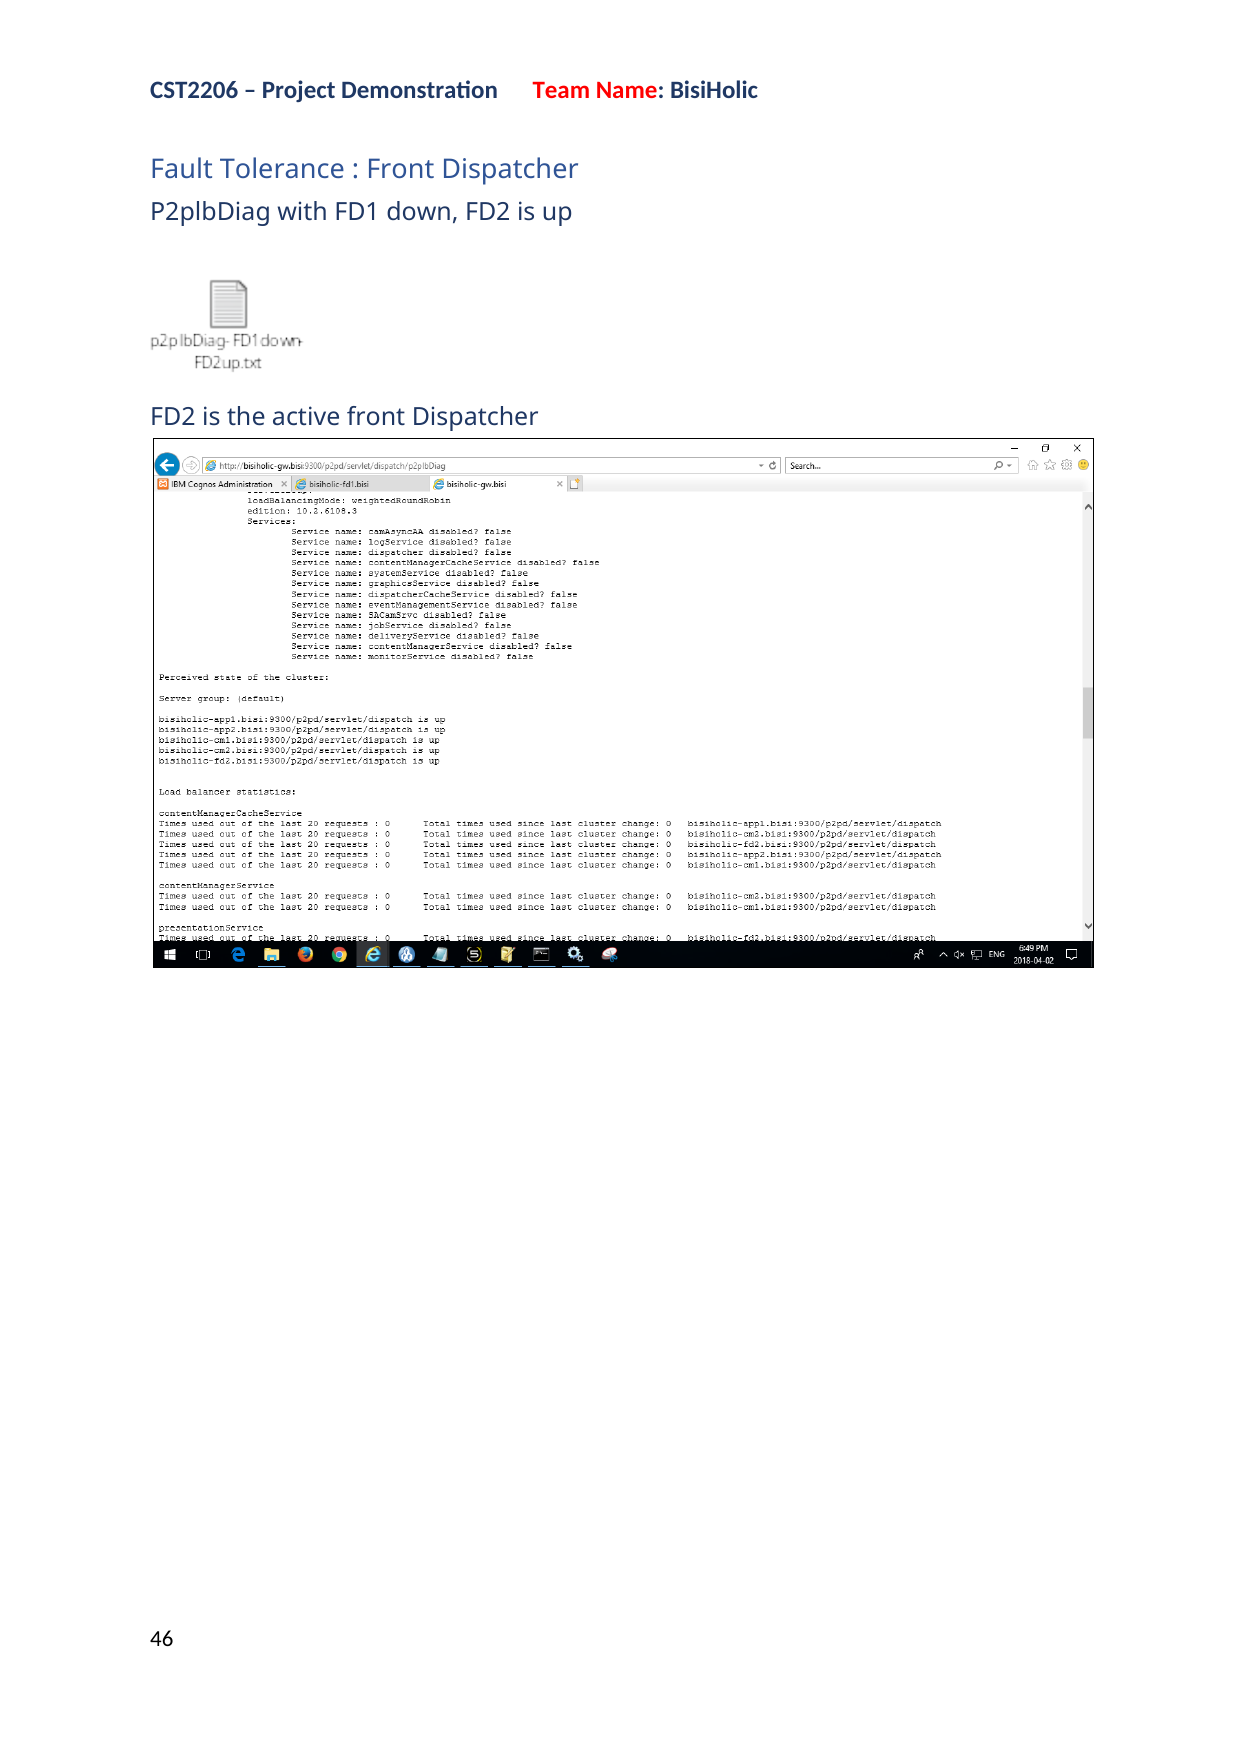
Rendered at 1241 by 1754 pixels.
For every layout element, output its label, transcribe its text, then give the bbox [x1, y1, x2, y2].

picture [154, 439, 1093, 967]
subtitle Fault Tolerance : Front Dispatcher [150, 150, 1090, 187]
picture [161, 460, 173, 471]
subtitle P2plbDiag with FD1 down, FD2 is up [150, 194, 1090, 228]
subtitle FD2 is the active front Dispatcher [150, 399, 1090, 433]
